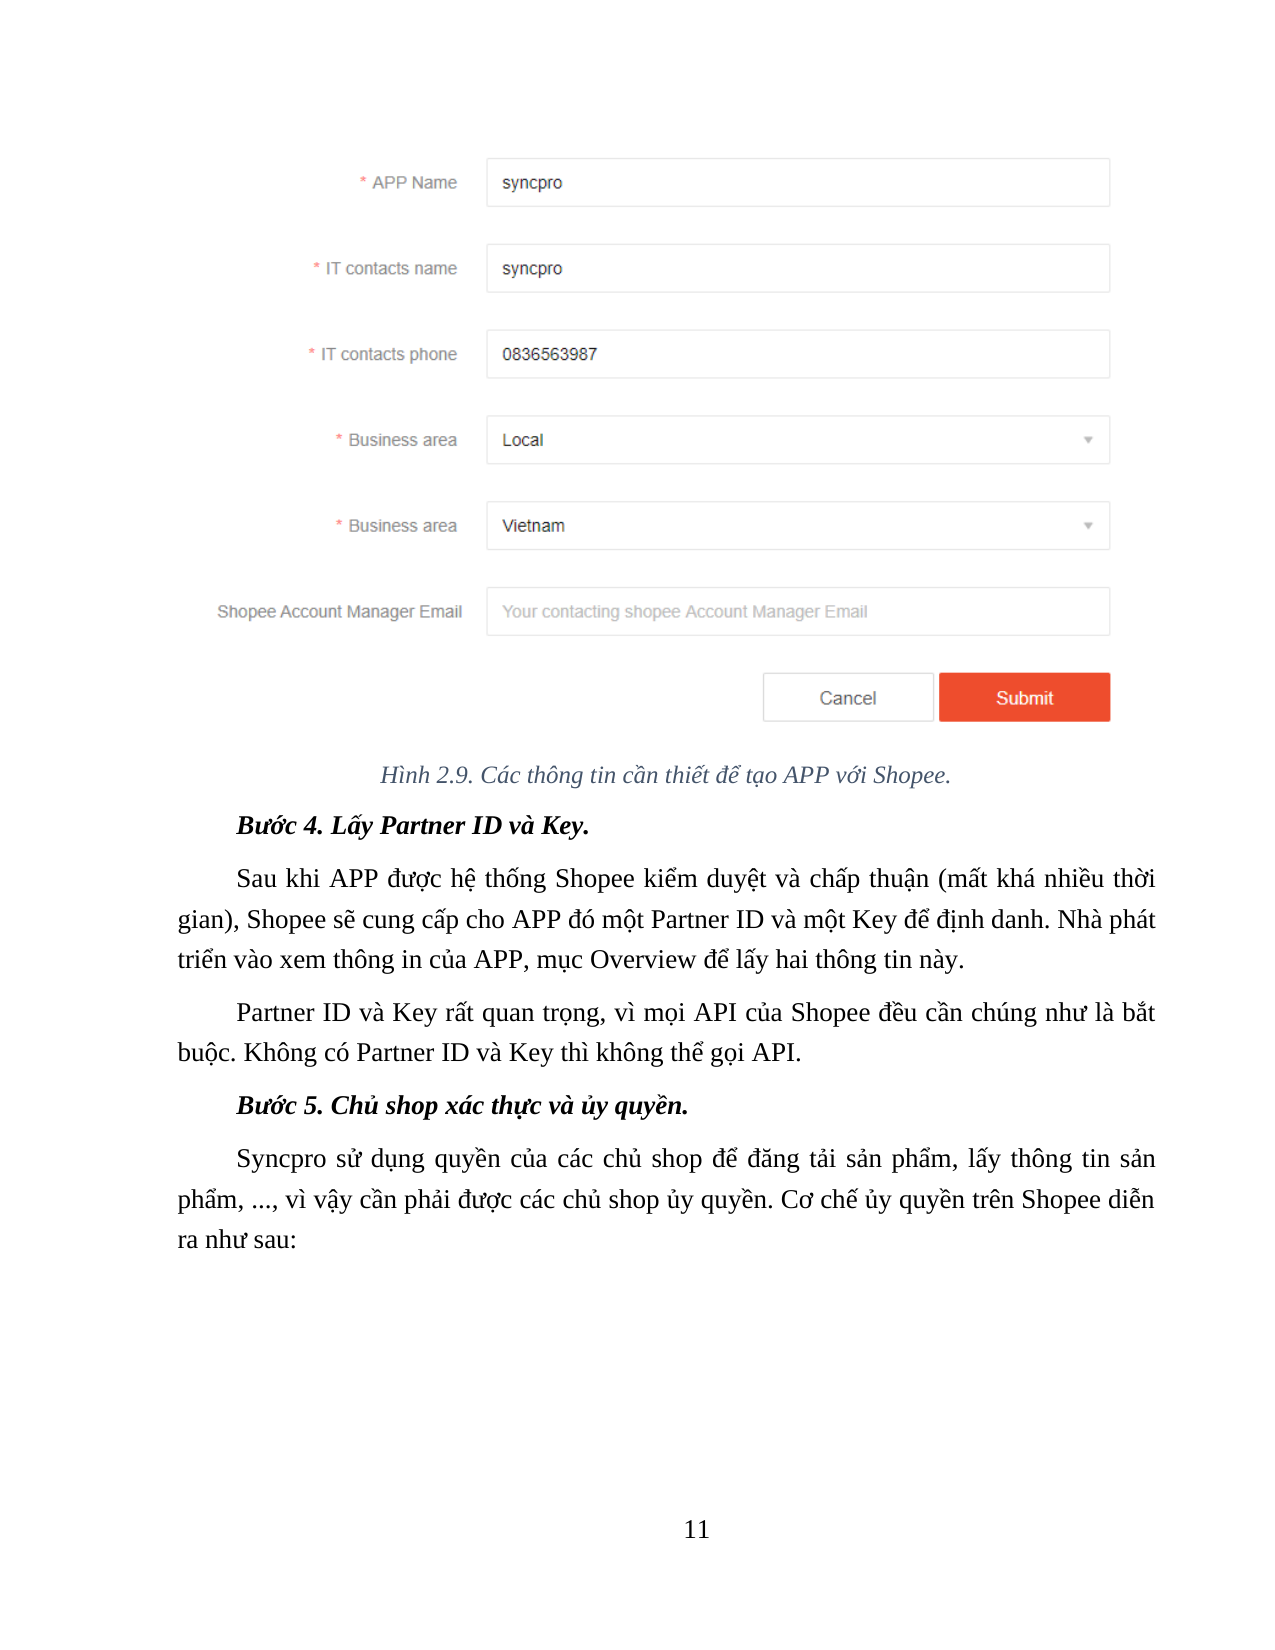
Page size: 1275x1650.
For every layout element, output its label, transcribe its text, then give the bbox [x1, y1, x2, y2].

text Bước 4. Lấy Partner ID và Key. [177, 809, 1157, 841]
picture [188, 147, 1146, 739]
text Partner ID và Key rất quan trọng, vì mọi API của Shopee đều cần chúng như là bắt buộc. Không có Partner ID và Key thì không thể gọi API. [177, 996, 1157, 1068]
text Bước 5. Chủ shop xác thực và ủy quyền. [177, 1089, 1157, 1121]
text Syncpro sử dụng quyền của các chủ shop để đăng tải sản phẩm, lấy thông tin sản phẩm, ..., vì vậy cần phải được các chủ shop ủy quyền. Cơ chế ủy quyền trên Shopee diễn ra như sau: [177, 1142, 1157, 1254]
text Sau khi APP được hệ thống Shopee kiểm duyệt và chấp thuận (mất khá nhiều thời gian), Shopee sẽ cung cấp cho APP đó một Partner ID và một Key để định danh. Nhà phát triển vào xem thông in của APP, mục Overview để lấy hai thông tin này. [177, 862, 1157, 974]
